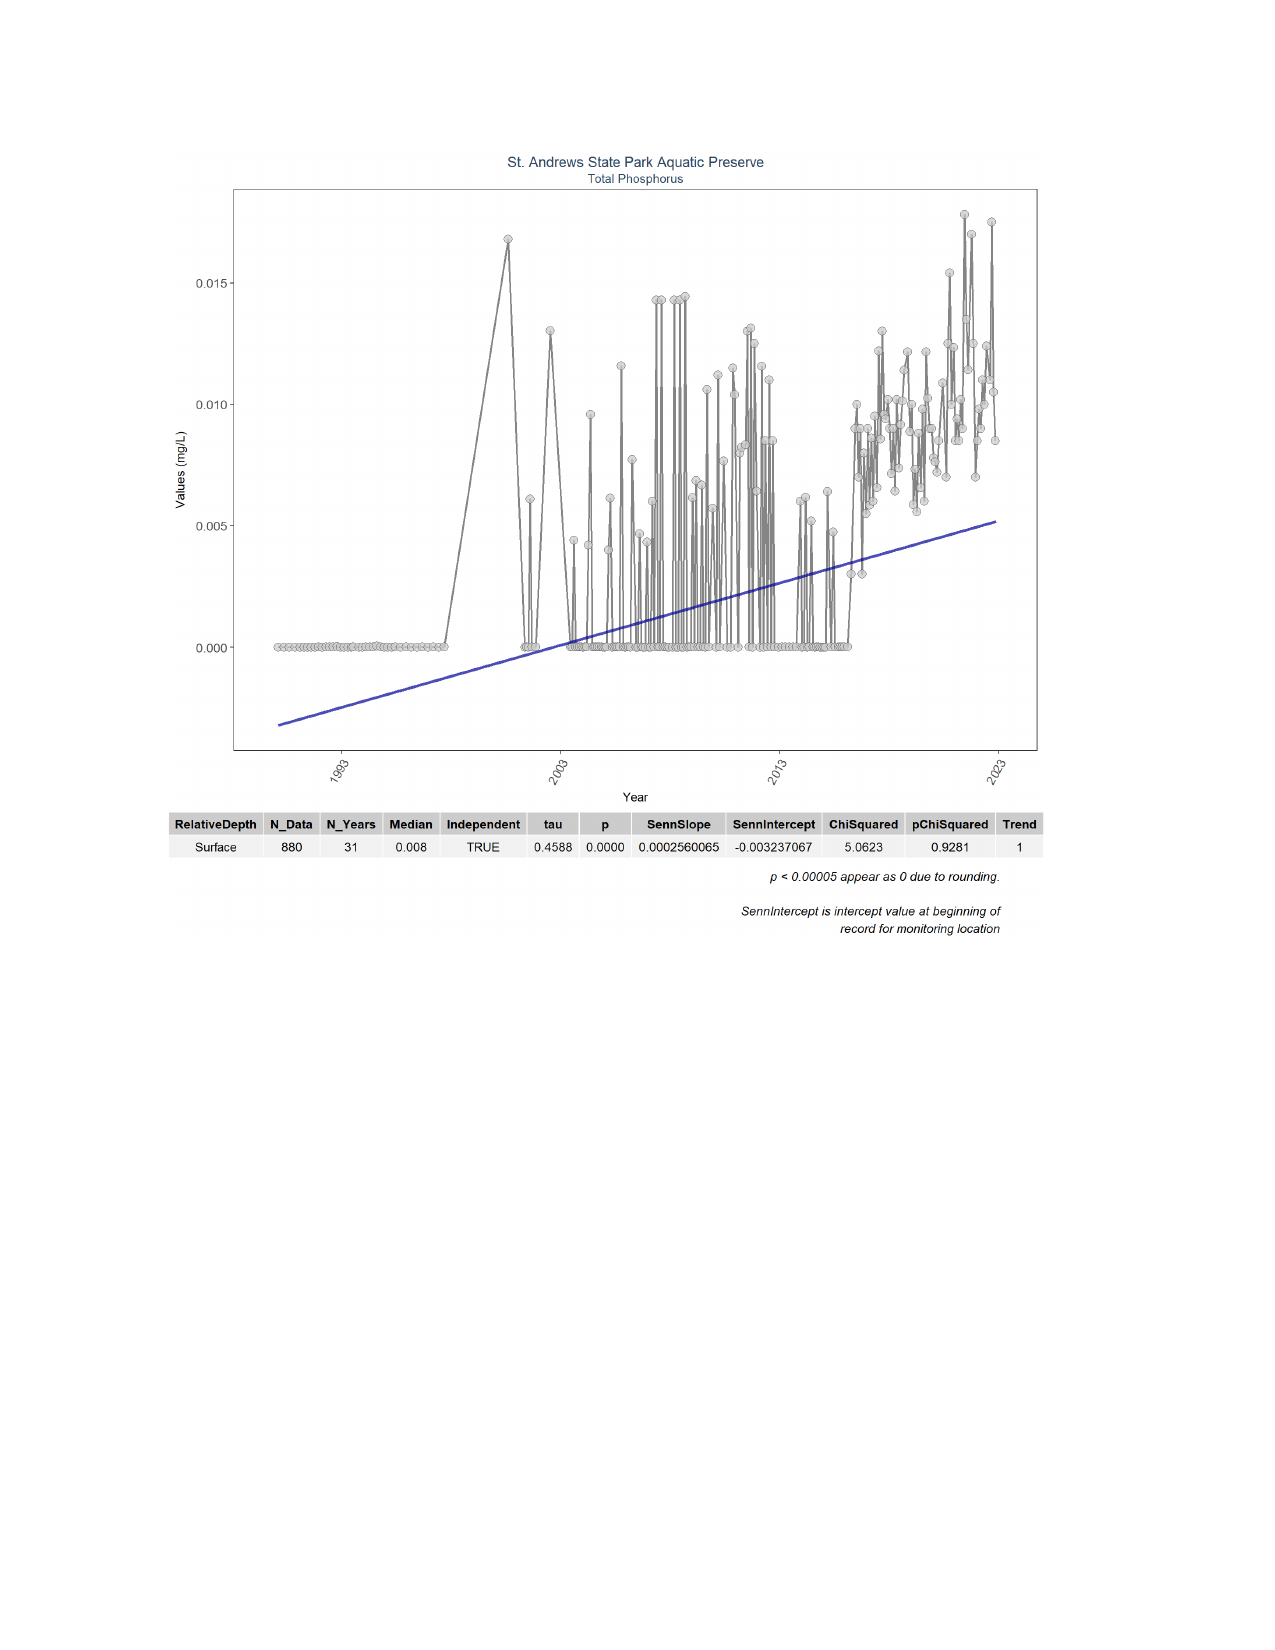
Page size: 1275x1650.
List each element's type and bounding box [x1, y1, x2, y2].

picture [168, 150, 1044, 938]
